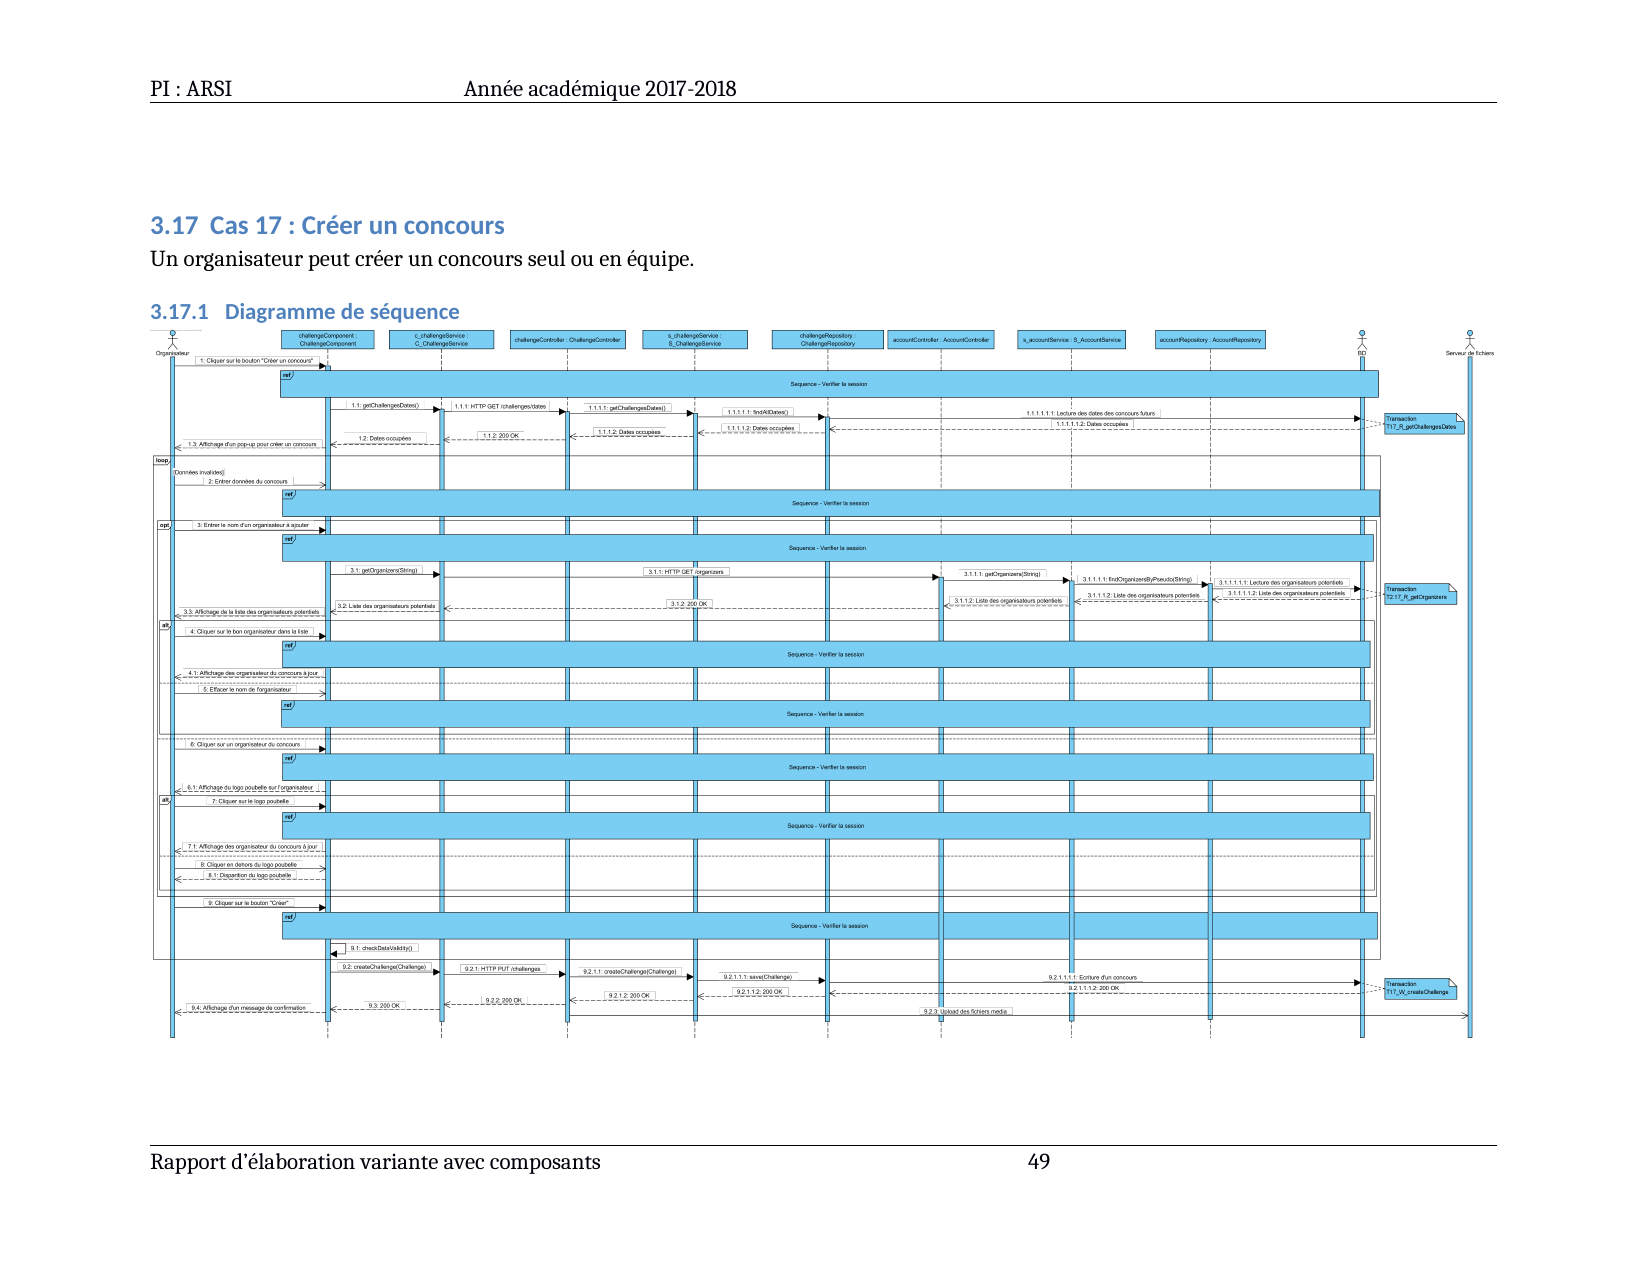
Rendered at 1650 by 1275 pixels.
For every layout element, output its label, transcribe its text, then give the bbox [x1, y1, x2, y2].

picture [150, 329, 1500, 1040]
subtitle Cas 17 : Créer un concours [150, 208, 1500, 241]
text Un organisateur peut créer un concours seul ou en équipe. [150, 246, 1500, 273]
subtitle Diagramme de séquence [150, 297, 1500, 325]
